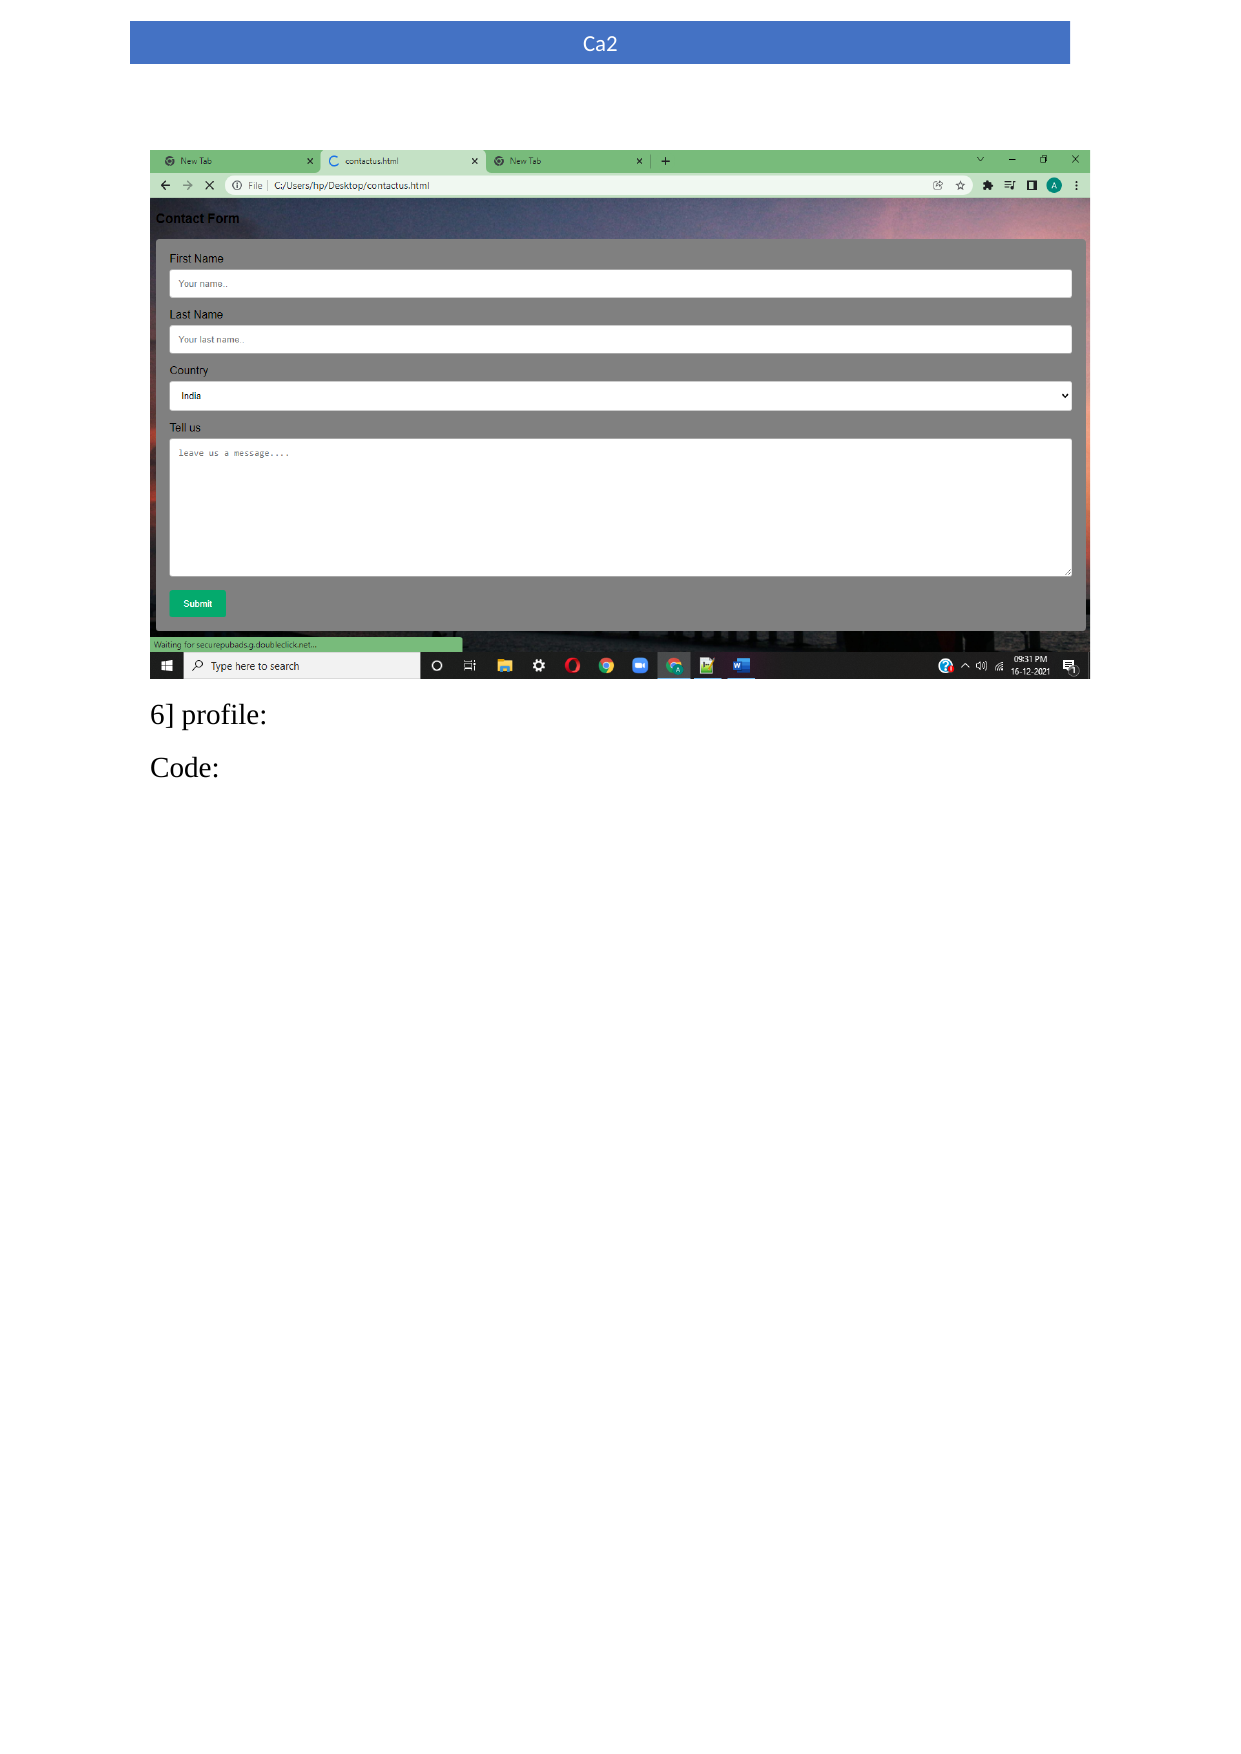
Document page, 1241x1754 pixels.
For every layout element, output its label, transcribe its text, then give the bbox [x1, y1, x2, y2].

text Code: [150, 750, 1090, 784]
text 6] profile: [150, 697, 1090, 731]
picture [150, 150, 1091, 679]
